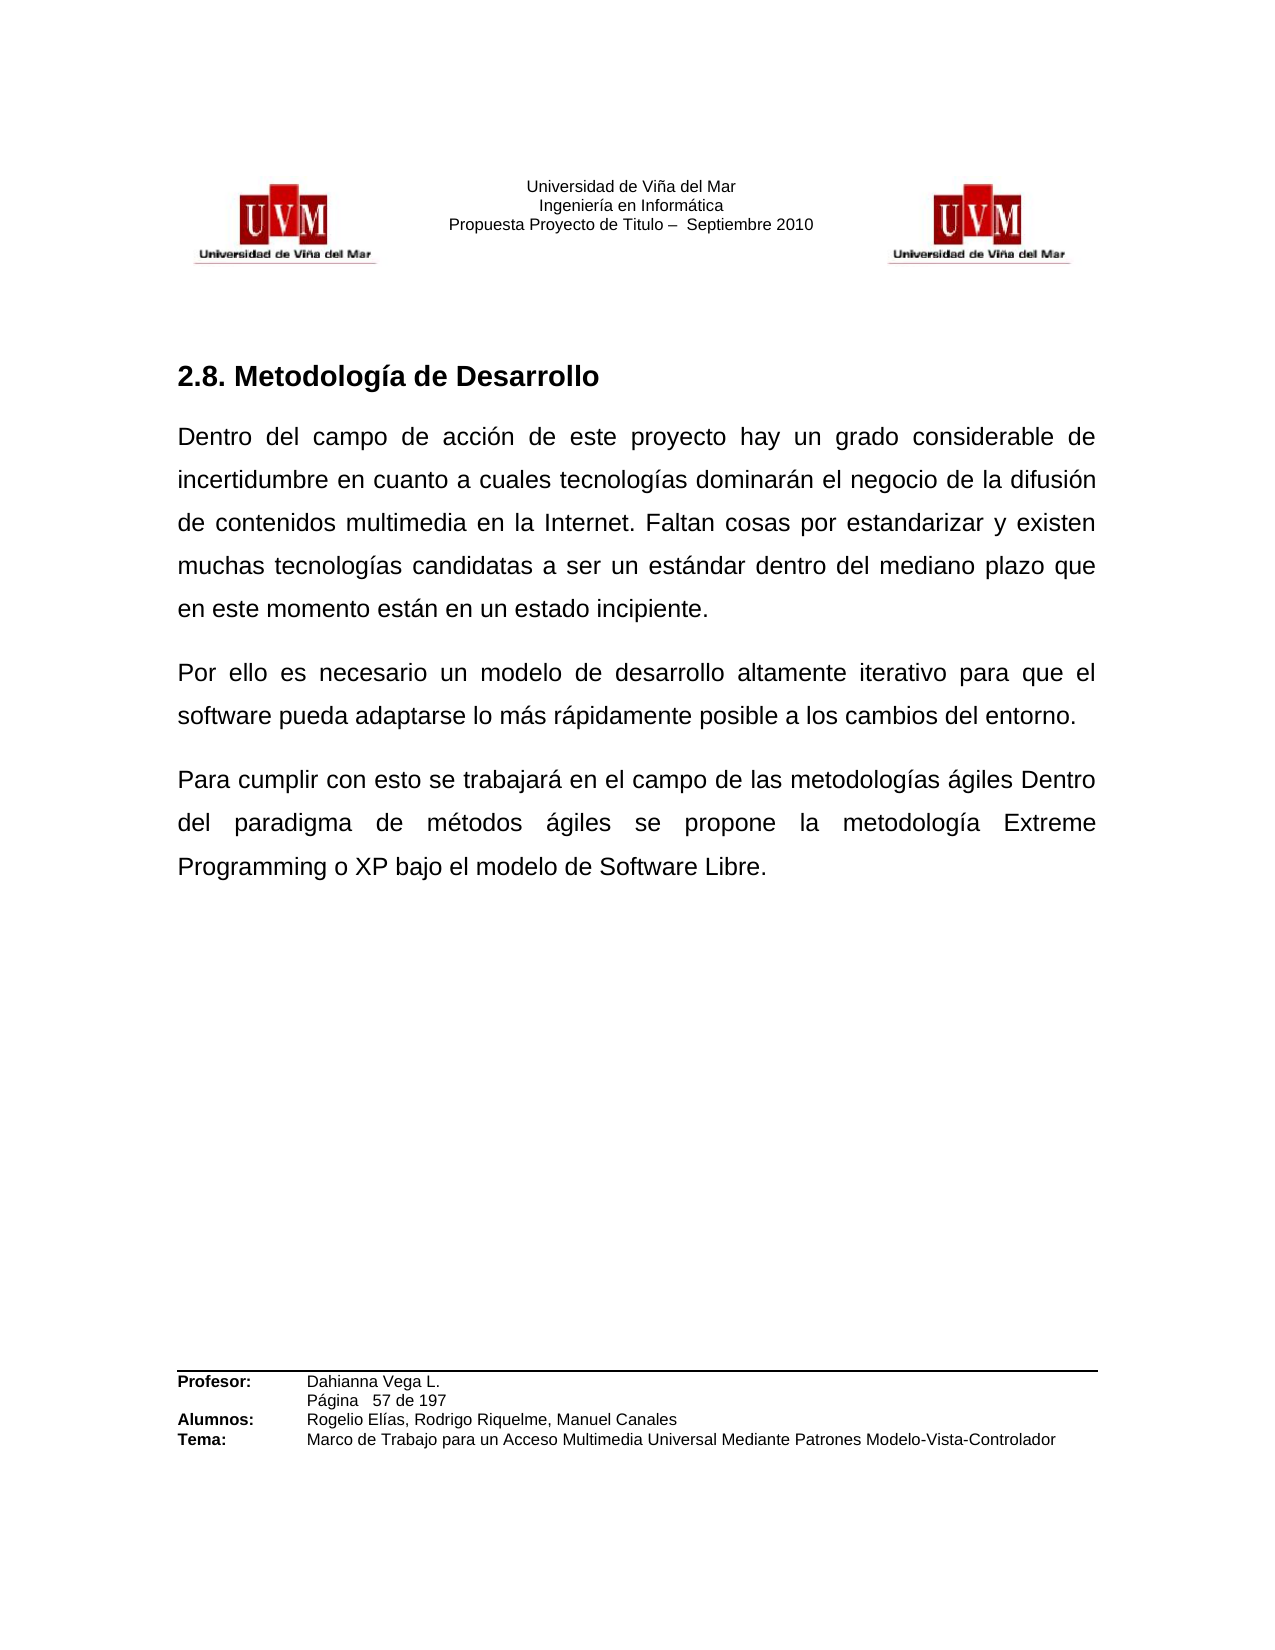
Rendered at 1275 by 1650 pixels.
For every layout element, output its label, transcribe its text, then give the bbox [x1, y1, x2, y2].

picture [177, 176, 390, 267]
subtitle 2.8. Metodología de Desarrollo [177, 359, 1098, 392]
text Para cumplir con esto se trabajará en el campo de las metodologías ágiles Dentro del paradigma de métodos ágiles se propone la metodología Extreme Programming o XP bajo el modelo de Software Libre. [177, 765, 1098, 880]
text Dentro del campo de acción de este proyecto hay un grado considerable de incertidumbre en cuanto a cuales tecnologías dominarán el negociode la difusión de contenidos multimedia en la Internet. Faltan cosas por estandarizar y existen muchas tecnologías candidatas a ser un estándar dentro del mediano plazo que en este momento están en un estado incipiente. [177, 422, 1098, 623]
text Por ello es necesario un modelo de desarrollo altamente iterativopara que el software pueda adaptarse lo más rápidamente posible a los cambios del entorno. [177, 658, 1098, 730]
picture [871, 176, 1084, 267]
